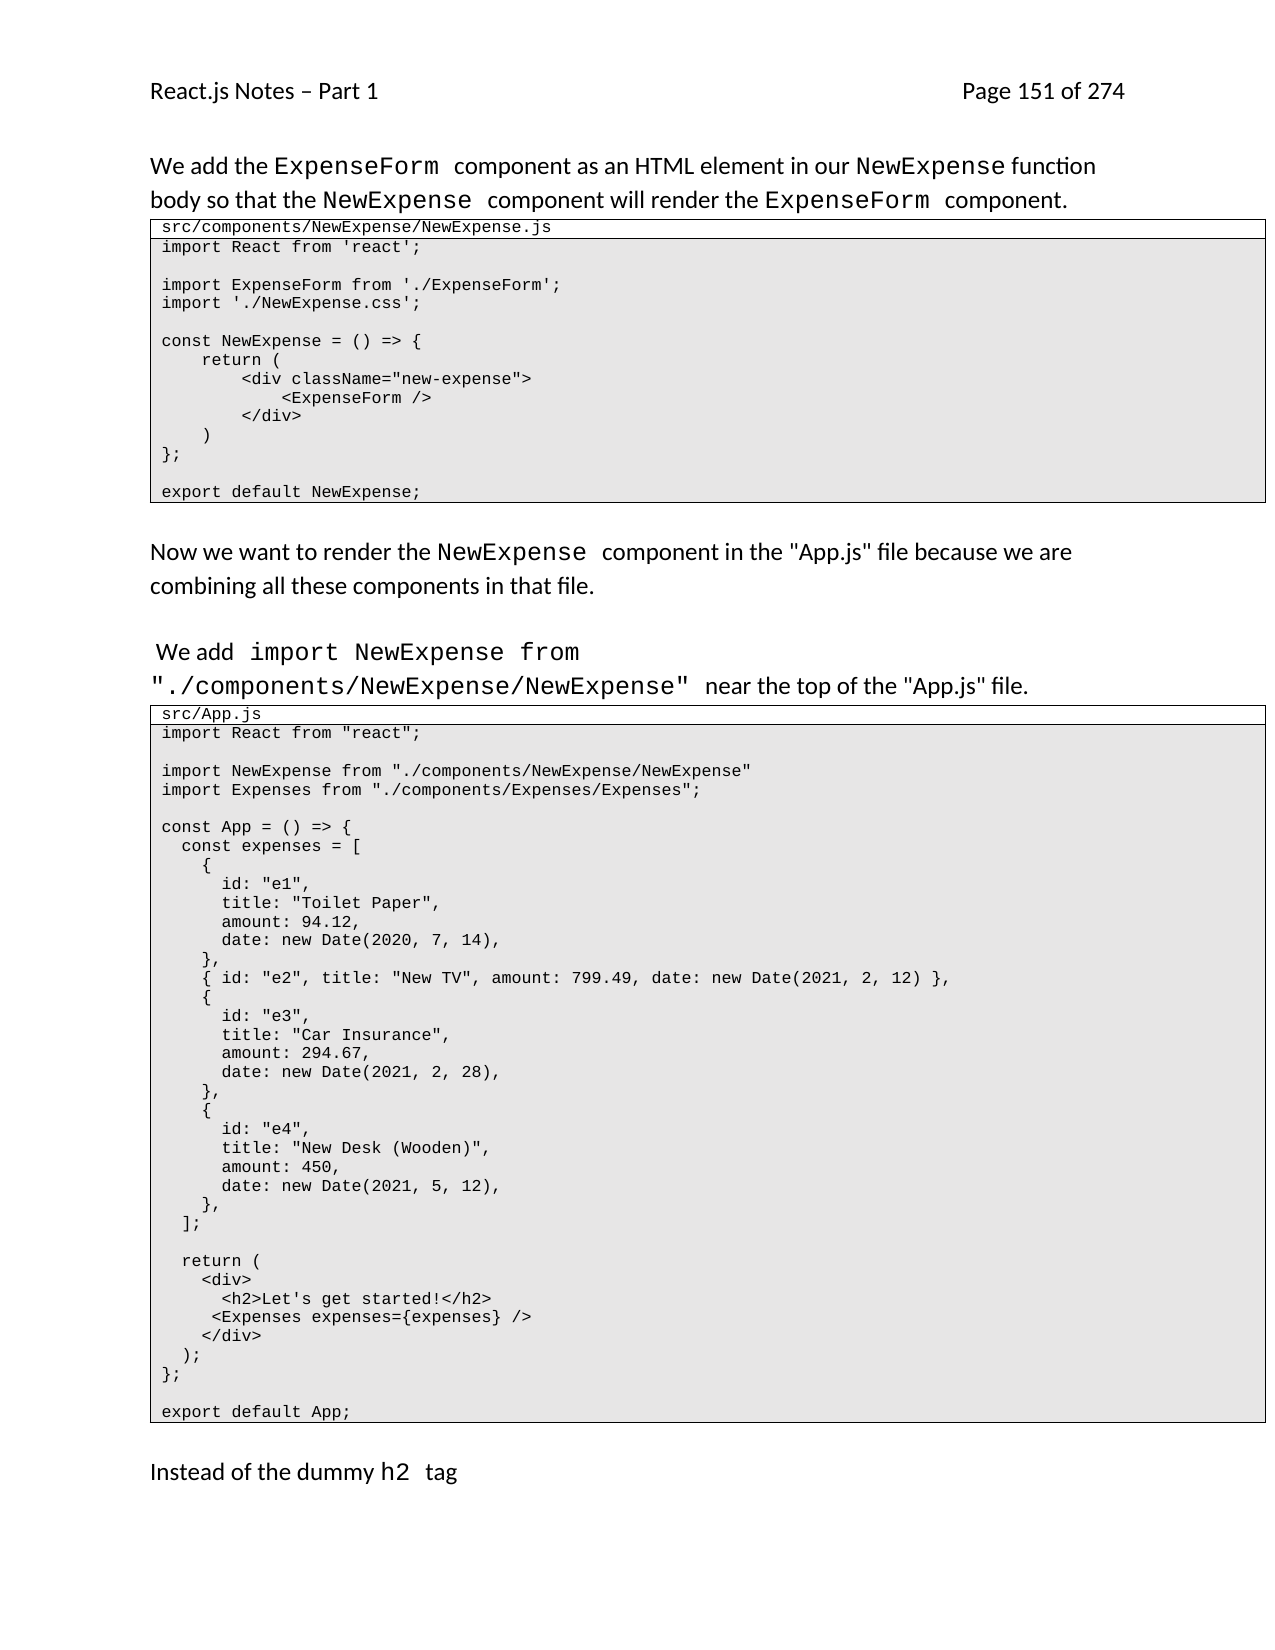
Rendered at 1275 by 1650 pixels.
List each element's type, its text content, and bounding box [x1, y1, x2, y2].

table_cell import React from 'react'; import ExpenseForm from './ExpenseForm'; import './NewExpense.css'; const NewExpense = () => { return ( <div className="new-expense"> <ExpenseForm /> </div> ) }; export default NewExpense; [151, 239, 1265, 502]
table_header src/components/NewExpense/NewExpense.js [151, 220, 1265, 238]
text Instead of the dummy h2 tag [150, 1456, 1125, 1488]
text We add the ExpenseForm component as an HTML element in our NewExpense function body so that the NewExpense component will render the ExpenseForm component. [150, 150, 1125, 216]
text We add import NewExpense from "./components/NewExpense/NewExpense" near the top of the "App.js" file. [150, 636, 1125, 702]
table_header src/App.js [151, 706, 1265, 724]
text Now we want to render the NewExpense component in the "App.js" file because we are combining all these components in that file. [150, 536, 1125, 601]
table_cell import React from "react"; import NewExpense from "./components/NewExpense/NewExpense" import Expenses from "./components/Expenses/Expenses"; const App = () => { const expenses = [ { id: "e1", title: "Toilet Paper", amount: 94.12, date: new Date(2020, 7, 14), }, { id: "e2", title: "New TV", amount: 799.49, date: new Date(2021, 2, 12) }, { id: "e3", title: "Car Insurance", amount: 294.67, date: new Date(2021, 2, 28), }, { id: "e4", title: "New Desk (Wooden)", amount: 450, date: new Date(2021, 5, 12), }, ]; return ( <div> <h2>Let's get started!</h2> <Expenses expenses={expenses} /> </div> ); }; export default App; [151, 725, 1265, 1422]
